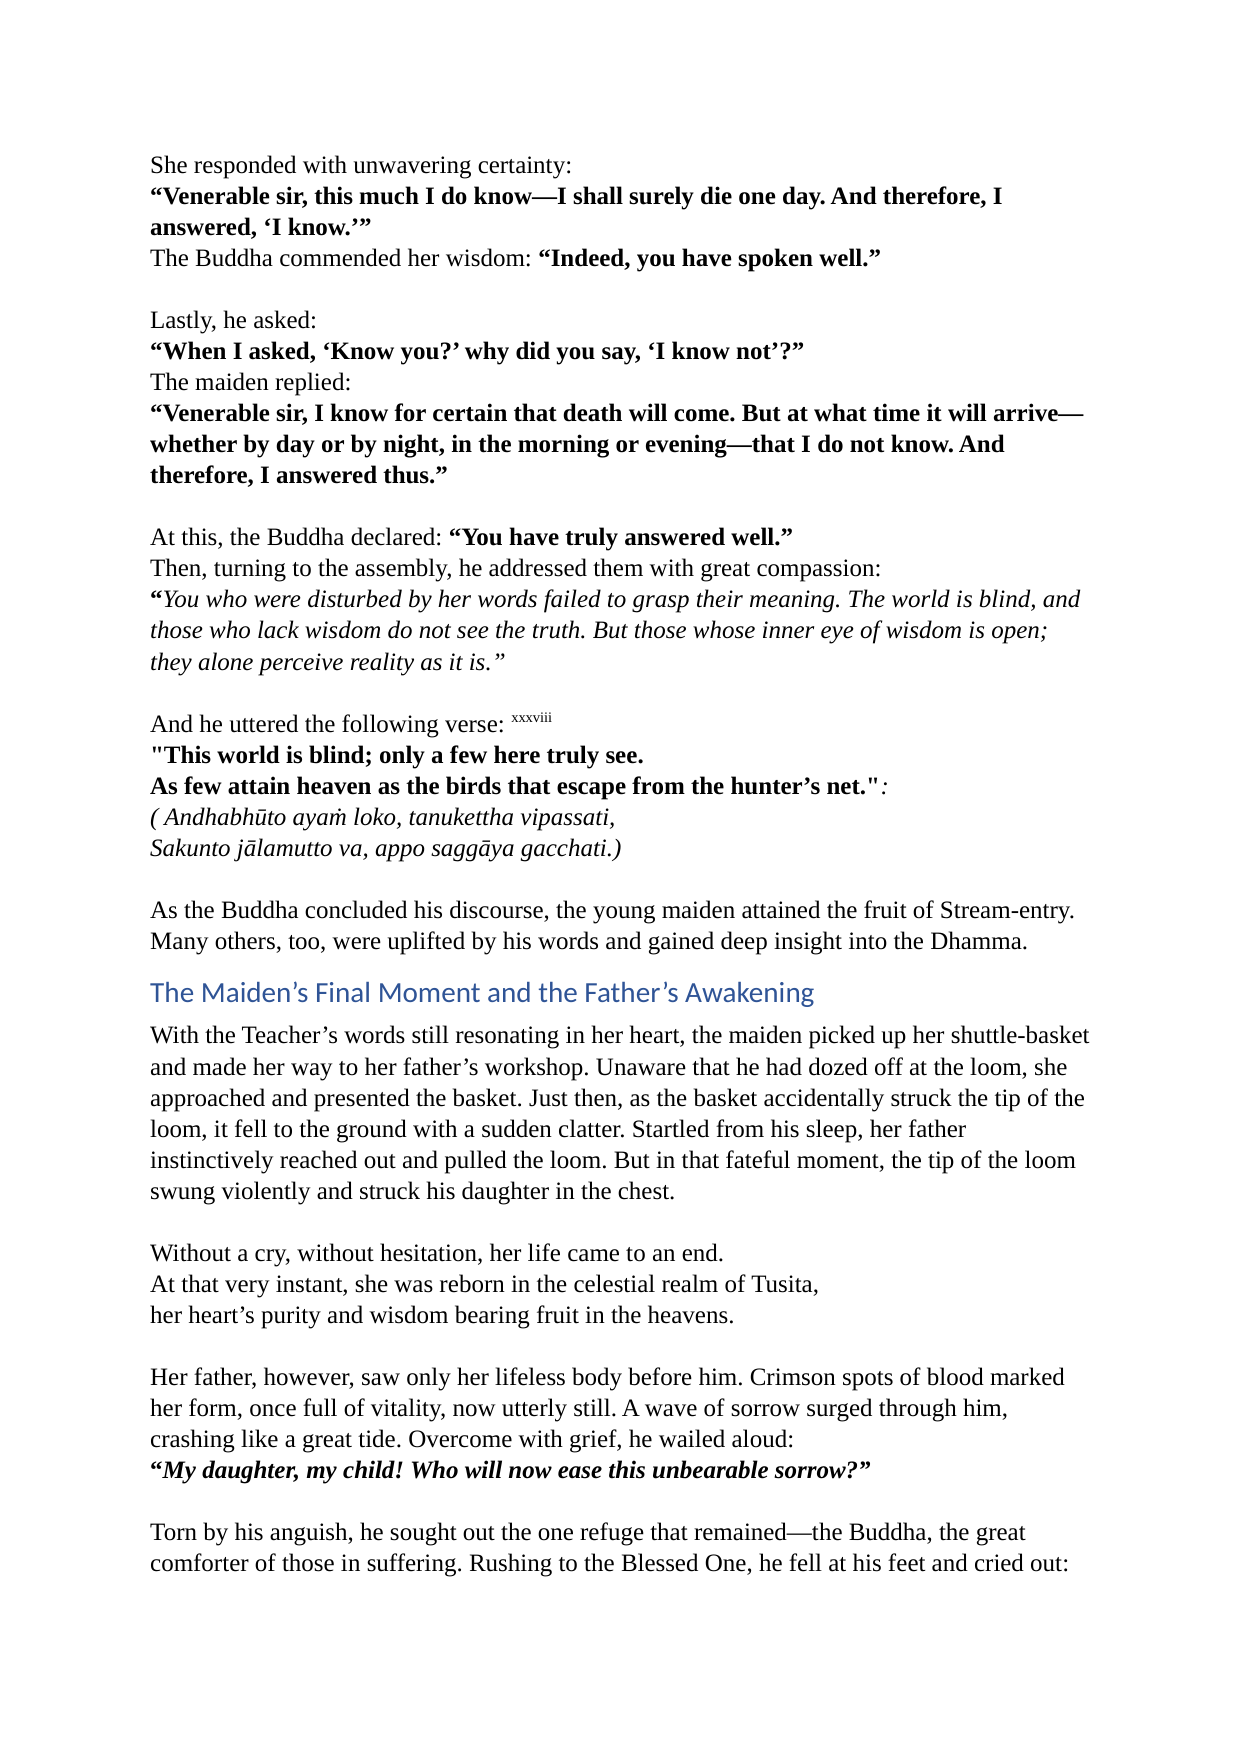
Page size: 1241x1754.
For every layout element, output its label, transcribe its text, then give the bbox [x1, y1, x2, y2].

text her heart’s purity and wisdom bearing fruit in the heavens. [150, 1300, 1090, 1329]
text Without a cry, without hesitation, her life came to an end. [150, 1238, 1090, 1267]
text She responded with unwavering certainty: [150, 150, 1090, 179]
text Lastly, he asked: [150, 305, 1090, 334]
text With the Teacher’s words still resonating in her heart, the maiden picked up her shuttle-basket and made her way to her father’s workshop. Unaware that he had dozed off at the loom, she approached and presented the basket. Just then, as the basket accidentally struck the tip of the loom, it fell to the ground with a sudden clatter. Startled from his sleep, her father instinctively reached out and pulled the loom. But in that fateful moment, the tip of the loom swung violently and struck his daughter in the chest. [150, 1021, 1090, 1204]
text And he uttered the following verse: [150, 709, 1090, 737]
subtitle The Maiden’s Final Moment and the Father’s Awakening [150, 974, 1090, 1009]
text At that very instant, she was reborn in the celestial realm of Tusita, [150, 1269, 1090, 1298]
text “Venerable sir, this much I do know—I shall surely die one day. And therefore, I answered, ‘I know.’” [150, 181, 1090, 241]
text The maiden replied: [150, 367, 1090, 396]
text Her father, however, saw only her lifeless body before him. Crimson spots of blood marked her form, once full of vitality, now utterly still. A wave of sorrow surged through him, crashing like a great tide. Overcome with grief, he wailed aloud: [150, 1362, 1090, 1453]
text At this, the Buddha declared: “You have truly answered well.” [150, 522, 1090, 551]
text As the Buddha concluded his discourse, the young maiden attained the fruit of Stream-entry. Many others, too, were uplifted by his words and gained deep insight into the Dhamma. [150, 895, 1090, 955]
text Then, turning to the assembly, he addressed them with great compassion: [150, 553, 1090, 582]
text “My daughter, my child! Who will now ease this unbearable sorrow?” [150, 1455, 1090, 1484]
text Torn by his anguish, he sought out the one refuge that remained—the Buddha, the great comforter of those in suffering. Rushing to the Blessed One, he fell at his feet and cried out: [150, 1517, 1090, 1577]
text "This world is blind; only a few here truly see. As few attain heaven as the birds that escape from the hunter’s net.": [150, 740, 1090, 799]
text The Buddha commended her wisdom: “Indeed, you have spoken well.” [150, 243, 1090, 272]
text “Venerable sir, I know for certain that death will come. But at what time it will arrive—whether by day or by night, in the morning or evening—that I do not know. And therefore, I answered thus.” [150, 398, 1090, 489]
text ( Andhabhūto ayaṁ loko, tanukettha vipassati, Sakunto jālamutto va, appo saggāya gacchati.) [150, 802, 1090, 862]
text “When I asked, ‘Know you?’ why did you say, ‘I know not’?” [150, 336, 1090, 365]
text “You who were disturbed by her words failed to grasp their meaning. The world is blind, and those who lack wisdom do not see the truth. But those whose inner eye of wisdom is open; they alone perceive reality as it is.” [150, 584, 1090, 675]
